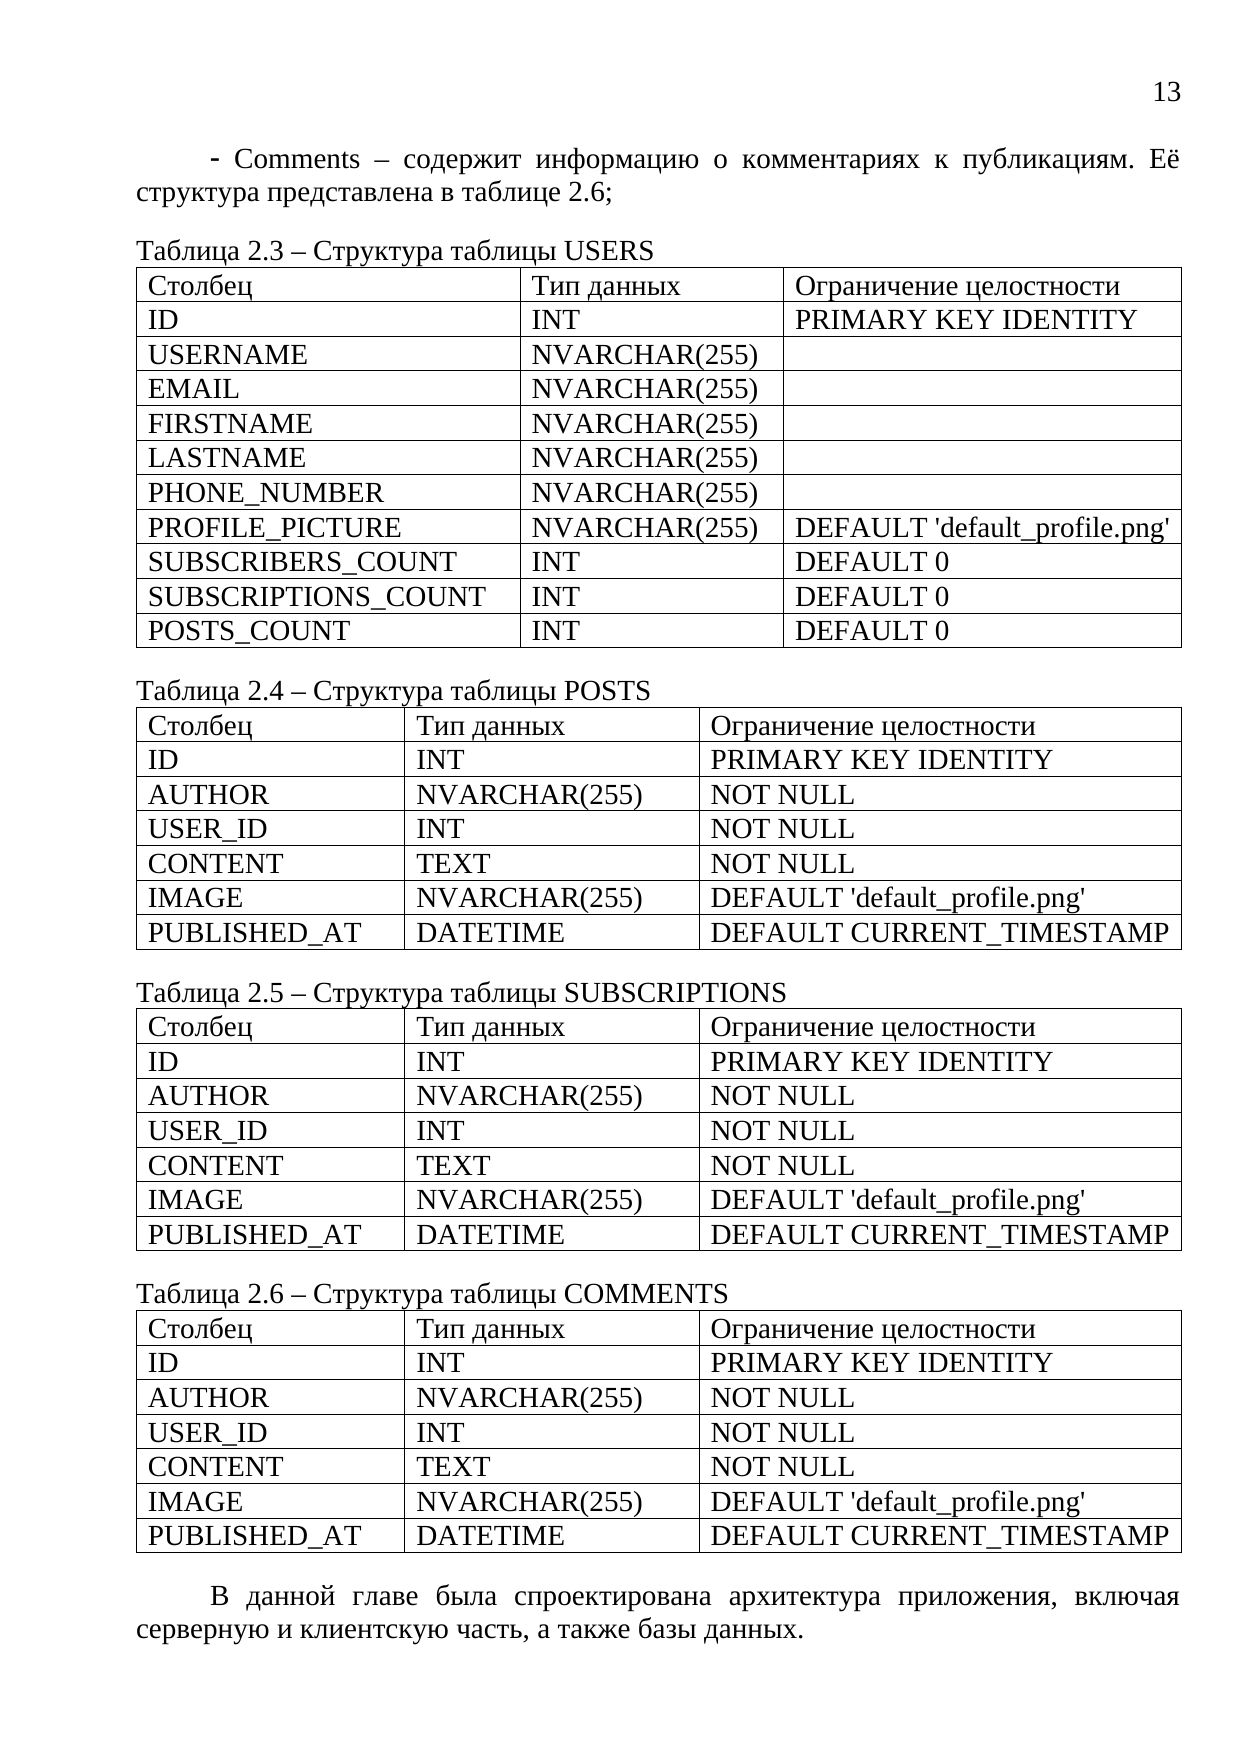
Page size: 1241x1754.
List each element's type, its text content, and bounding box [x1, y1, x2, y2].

text Таблица 2.3 – Структура таблицы USERS [136, 233, 1181, 267]
table_cell [784, 441, 1181, 474]
table_cell DEFAULT 'default_profile.png' [700, 1484, 1181, 1517]
table_header Тип данных [405, 708, 699, 741]
table_cell NOT NULL [700, 1415, 1181, 1448]
table_cell USERNAME [137, 337, 520, 370]
table_cell NOT NULL [700, 777, 1181, 810]
table_cell USER_ID [137, 1113, 404, 1147]
table_cell NOT NULL [700, 1079, 1181, 1112]
table_cell AUTHOR [137, 777, 404, 810]
table_cell DATETIME [405, 1217, 699, 1250]
table_cell IMAGE [137, 1182, 404, 1216]
text Таблица 2.4 – Структура таблицы POSTS [136, 673, 1181, 707]
table_cell NVARCHAR(255) [405, 1484, 699, 1517]
table_cell INT [521, 544, 783, 578]
table_cell DEFAULT CURRENT_TIMESTAMP [700, 1519, 1181, 1552]
table_cell PRIMARY KEY IDENTITY [700, 1346, 1181, 1379]
table_cell TEXT [405, 1148, 699, 1181]
table_header Столбец [137, 708, 404, 741]
table_cell NOT NULL [700, 1148, 1181, 1181]
table_cell [784, 475, 1181, 509]
table_cell IMAGE [137, 881, 404, 914]
table_cell PRIMARY KEY IDENTITY [700, 742, 1181, 776]
table_cell NOT NULL [700, 1113, 1181, 1147]
table_cell DEFAULT 'default_profile.png' [700, 1182, 1181, 1216]
table_cell INT [405, 742, 699, 776]
list Comments – содержит информацию о комментариях к публикациям. Её структура представлена в таблице 2.6; [136, 141, 1181, 208]
table_cell PRIMARY KEY IDENTITY [784, 302, 1181, 336]
table_cell DATETIME [405, 1519, 699, 1552]
table_cell USER_ID [137, 811, 404, 845]
table_cell ID [137, 302, 520, 336]
text Таблица 2.6 – Структура таблицы COMMENTS [136, 1276, 1181, 1310]
table_cell DEFAULT 0 [784, 614, 1181, 647]
table_cell DATETIME [405, 915, 699, 949]
table_cell FIRSTNAME [137, 406, 520, 439]
table_cell INT [405, 1346, 699, 1379]
table_cell NVARCHAR(255) [405, 881, 699, 914]
table_cell CONTENT [137, 1449, 404, 1483]
table_cell SUBSCRIPTIONS_COUNT [137, 579, 520, 612]
table_cell INT [405, 811, 699, 845]
table_cell LASTNAME [137, 441, 520, 474]
table_cell NVARCHAR(255) [521, 510, 783, 543]
table_cell NVARCHAR(255) [521, 406, 783, 439]
table_cell DEFAULT 'default_profile.png' [700, 881, 1181, 914]
table_cell INT [521, 614, 783, 647]
table_cell DEFAULT CURRENT_TIMESTAMP [700, 1217, 1181, 1250]
table_header Ограничение целостности [700, 1311, 1181, 1344]
table_cell PUBLISHED_AT [137, 915, 404, 949]
table_cell POSTS_COUNT [137, 614, 520, 647]
table_cell NOT NULL [700, 846, 1181, 879]
table_cell NVARCHAR(255) [405, 1079, 699, 1112]
table_cell NOT NULL [700, 811, 1181, 845]
table_cell NVARCHAR(255) [521, 337, 783, 370]
table_cell AUTHOR [137, 1380, 404, 1414]
table_cell [784, 337, 1181, 370]
table_header Ограничение целостности [700, 708, 1181, 741]
table_header Столбец [137, 1311, 404, 1344]
table_cell DEFAULT 0 [784, 544, 1181, 578]
table_cell IMAGE [137, 1484, 404, 1517]
table_cell TEXT [405, 1449, 699, 1483]
table_cell ID [137, 1346, 404, 1379]
table_header Столбец [137, 1009, 404, 1043]
table_header Тип данных [405, 1009, 699, 1043]
text В данной главе была спроектирована архитектура приложения, включая серверную и клиентскую часть, а также базы данных. [136, 1578, 1181, 1645]
table_cell PHONE_NUMBER [137, 475, 520, 509]
table_cell NOT NULL [700, 1380, 1181, 1414]
table_cell NVARCHAR(255) [521, 475, 783, 509]
table_cell INT [405, 1415, 699, 1448]
table_cell CONTENT [137, 1148, 404, 1181]
table_cell SUBSCRIBERS_COUNT [137, 544, 520, 578]
text Таблица 2.5 – Структура таблицы SUBSCRIPTIONS [136, 975, 1181, 1008]
table_cell PUBLISHED_AT [137, 1519, 404, 1552]
table_cell PUBLISHED_AT [137, 1217, 404, 1250]
table_header Тип данных [405, 1311, 699, 1344]
table_cell [784, 406, 1181, 439]
table_cell [784, 371, 1181, 405]
table_cell DEFAULT 'default_profile.png' [784, 510, 1181, 543]
table_cell PRIMARY KEY IDENTITY [700, 1044, 1181, 1077]
table_cell ID [137, 742, 404, 776]
table_cell NVARCHAR(255) [405, 777, 699, 810]
table_cell DEFAULT 0 [784, 579, 1181, 612]
table_cell USER_ID [137, 1415, 404, 1448]
table_header Тип данных [521, 268, 783, 301]
table_cell NVARCHAR(255) [405, 1380, 699, 1414]
table_header Ограничение целостности [700, 1009, 1181, 1043]
table_cell EMAIL [137, 371, 520, 405]
table_cell NVARCHAR(255) [405, 1182, 699, 1216]
table_cell DEFAULT CURRENT_TIMESTAMP [700, 915, 1181, 949]
table_cell INT [405, 1044, 699, 1077]
table_cell INT [521, 302, 783, 336]
table_cell AUTHOR [137, 1079, 404, 1112]
table_cell ID [137, 1044, 404, 1077]
table_cell NOT NULL [700, 1449, 1181, 1483]
table_cell INT [405, 1113, 699, 1147]
table_cell NVARCHAR(255) [521, 371, 783, 405]
table_cell PROFILE_PICTURE [137, 510, 520, 543]
table_cell INT [521, 579, 783, 612]
table_header Ограничение целостности [784, 268, 1181, 301]
table_header Столбец [137, 268, 520, 301]
table_cell NVARCHAR(255) [521, 441, 783, 474]
table_cell CONTENT [137, 846, 404, 879]
table_cell TEXT [405, 846, 699, 879]
